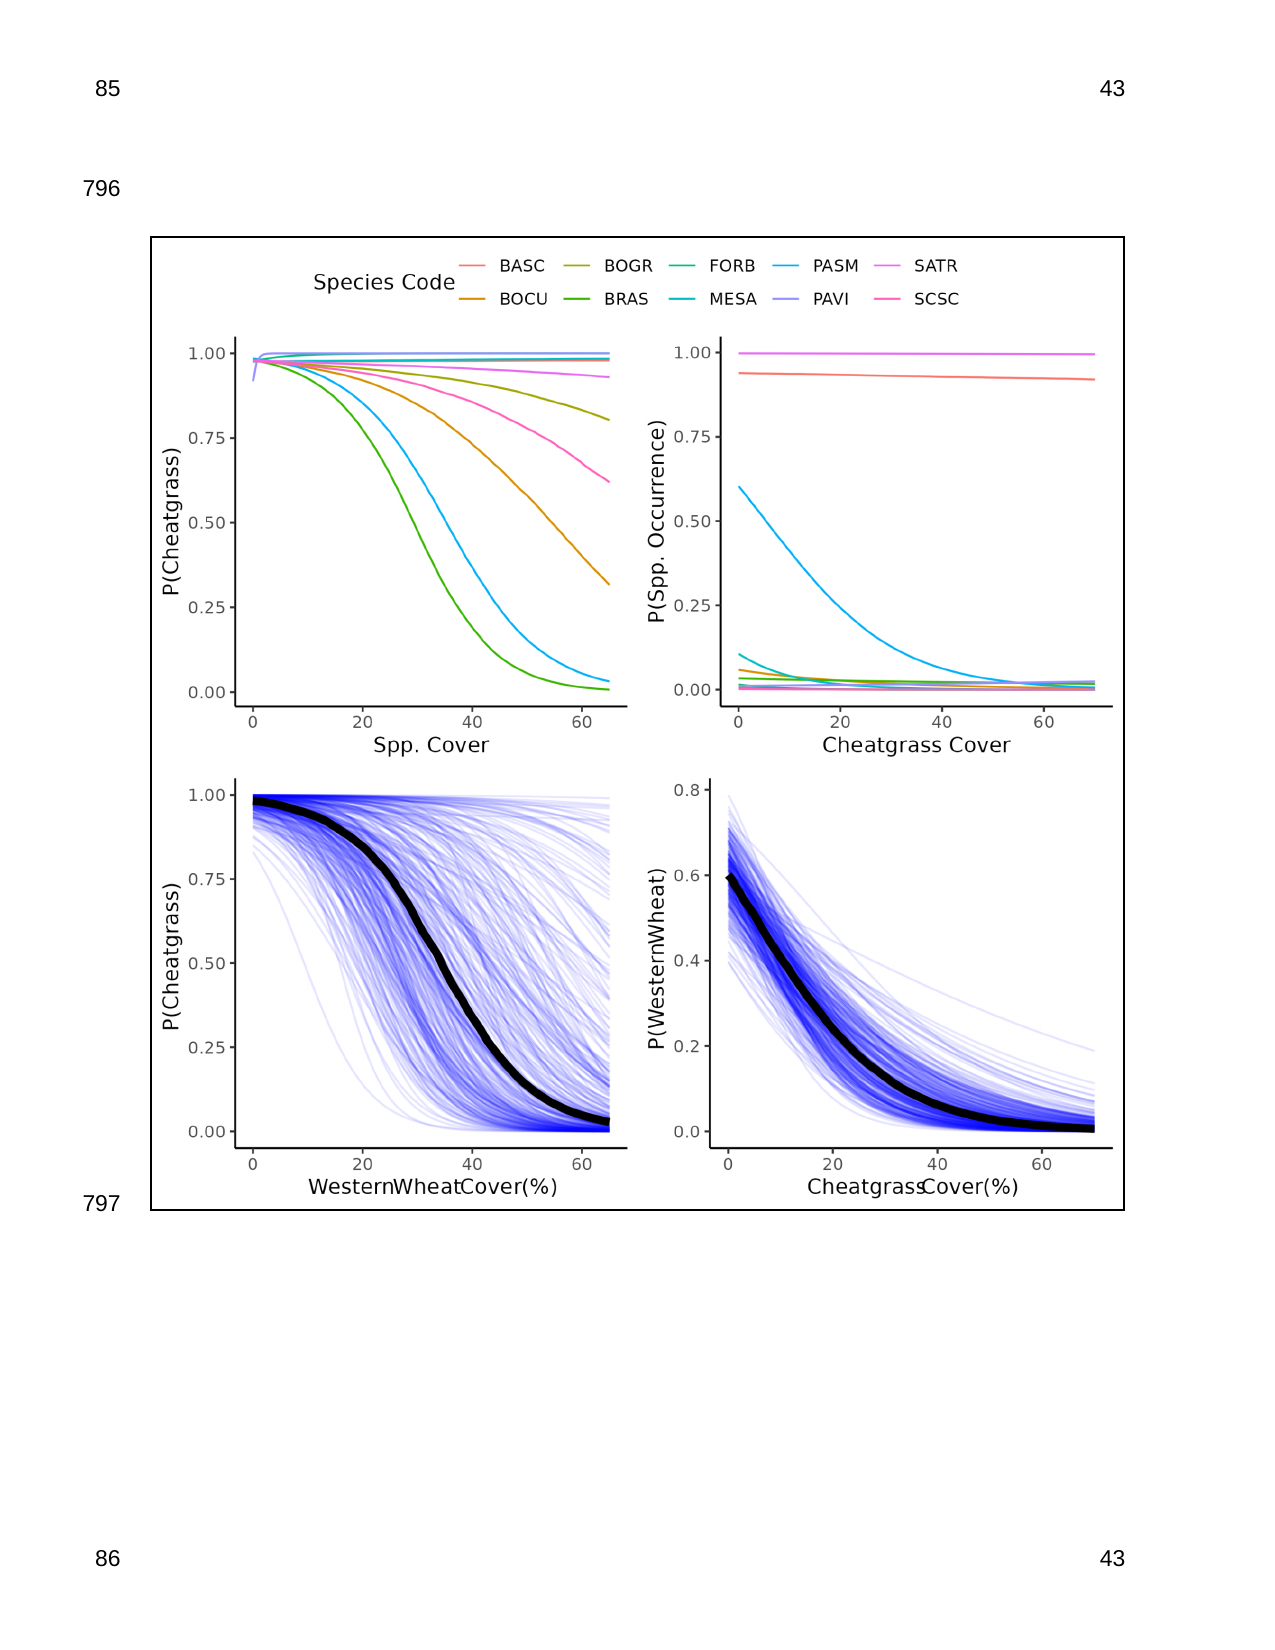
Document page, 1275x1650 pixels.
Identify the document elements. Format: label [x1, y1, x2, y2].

picture [152, 238, 1123, 1209]
